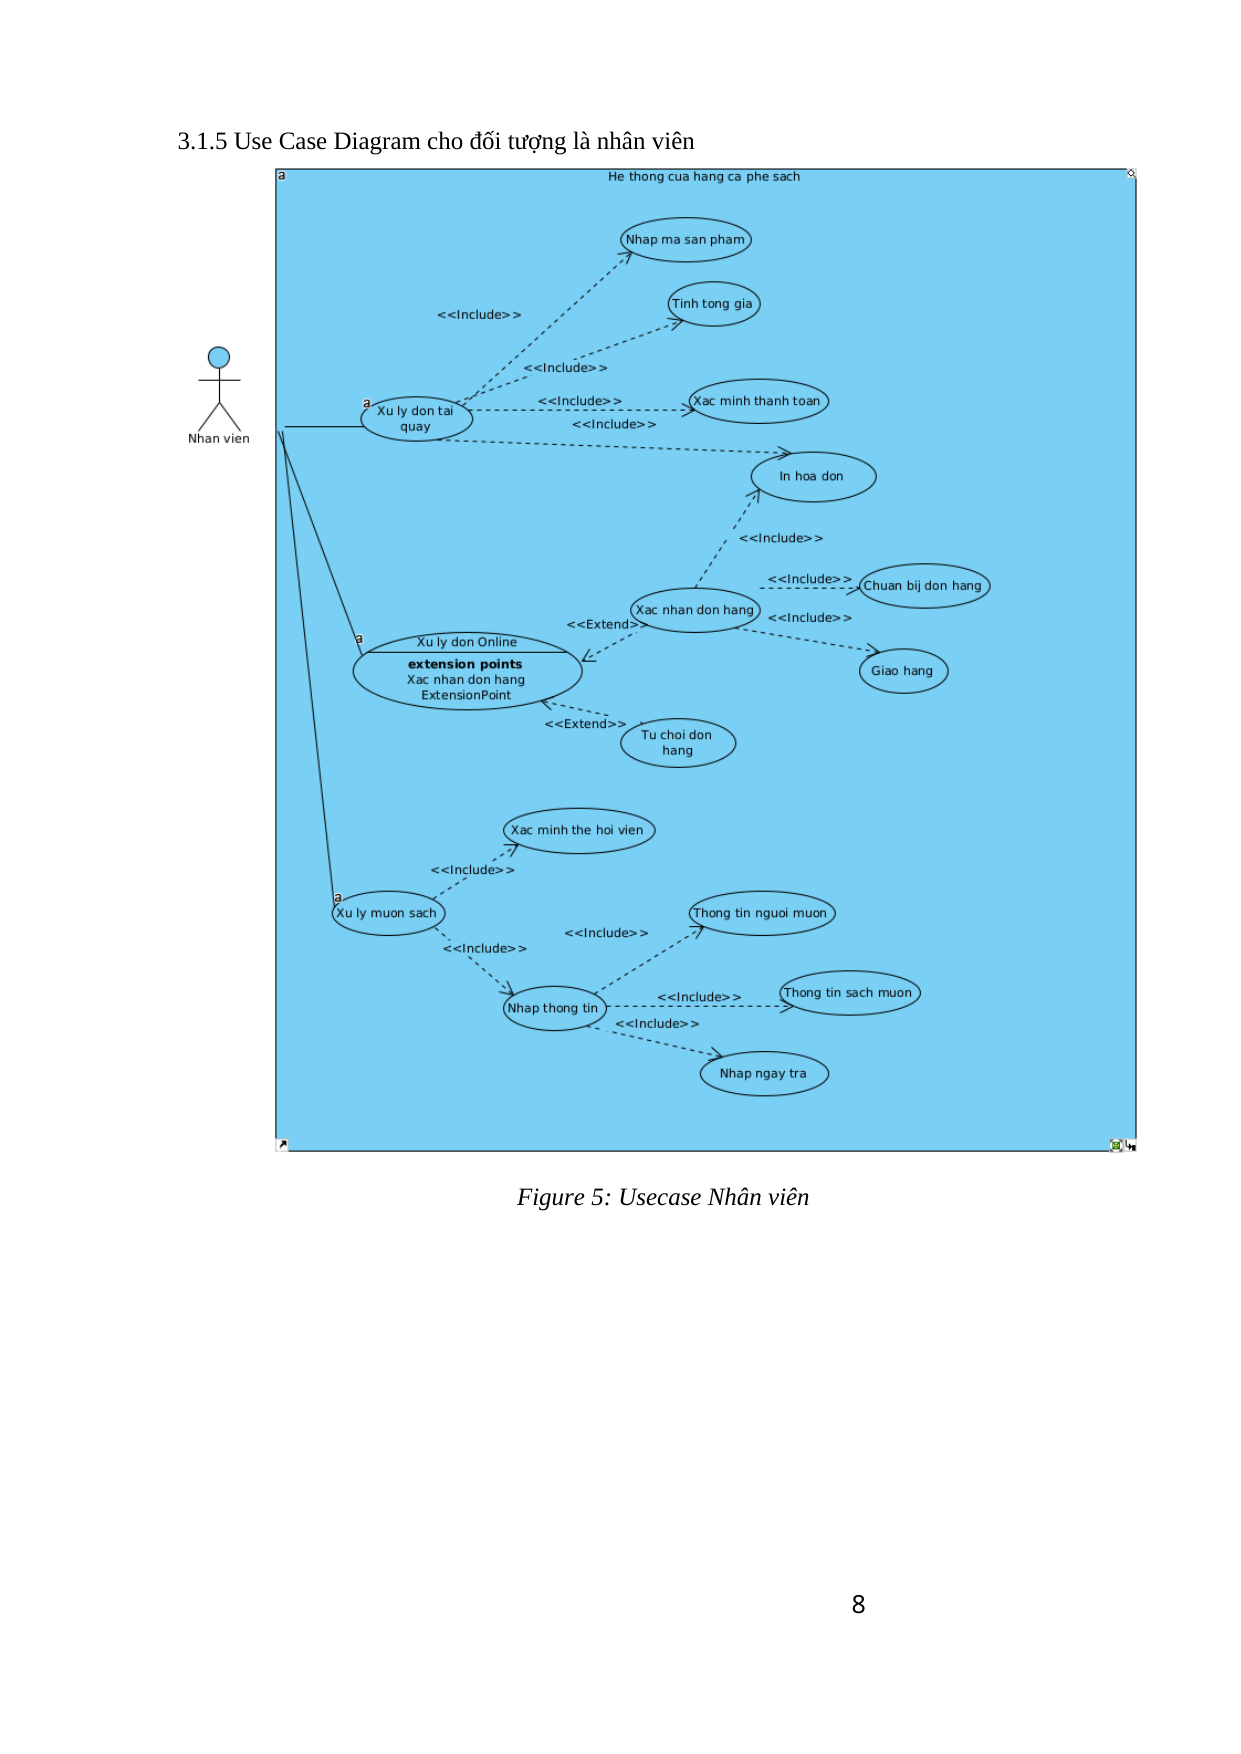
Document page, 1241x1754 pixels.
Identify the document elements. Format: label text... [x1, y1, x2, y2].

subtitle 3.1.5 Use Case Diagram cho đối tượng là nhân viên [177, 126, 1152, 155]
text Figure 5: Usecase Nhân viên [177, 1182, 1152, 1211]
picture [177, 163, 1151, 1165]
